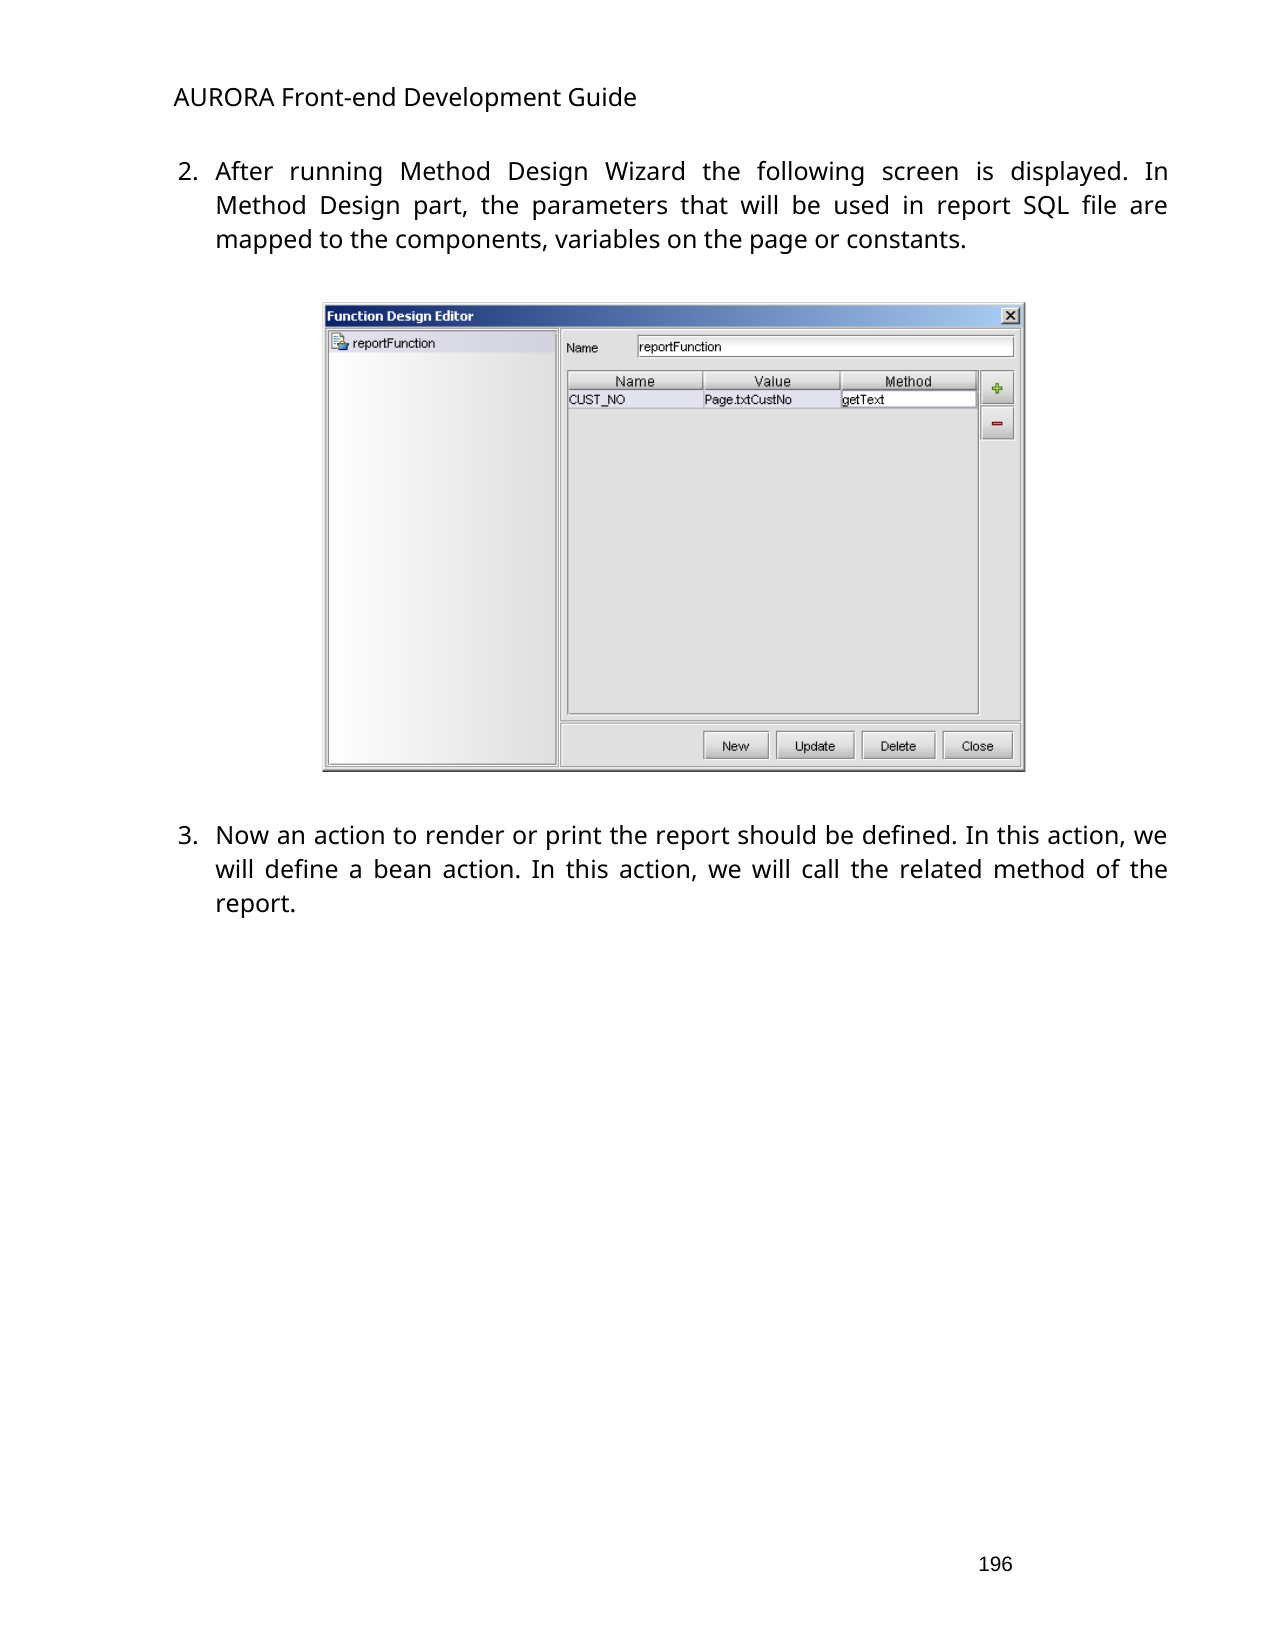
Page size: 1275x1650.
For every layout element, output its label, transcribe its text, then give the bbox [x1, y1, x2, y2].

list After running Method Design Wizard the following screen is displayed. In Method Design part, the parameters that will be used in report SQL file are mapped to the components, variables on the page or constants. [178, 154, 1170, 256]
list Now an action to render or print the report should be defined. In this action, we will define a bean action. In this action, we will call the related method of the report. [178, 818, 1170, 920]
picture [322, 302, 1026, 772]
